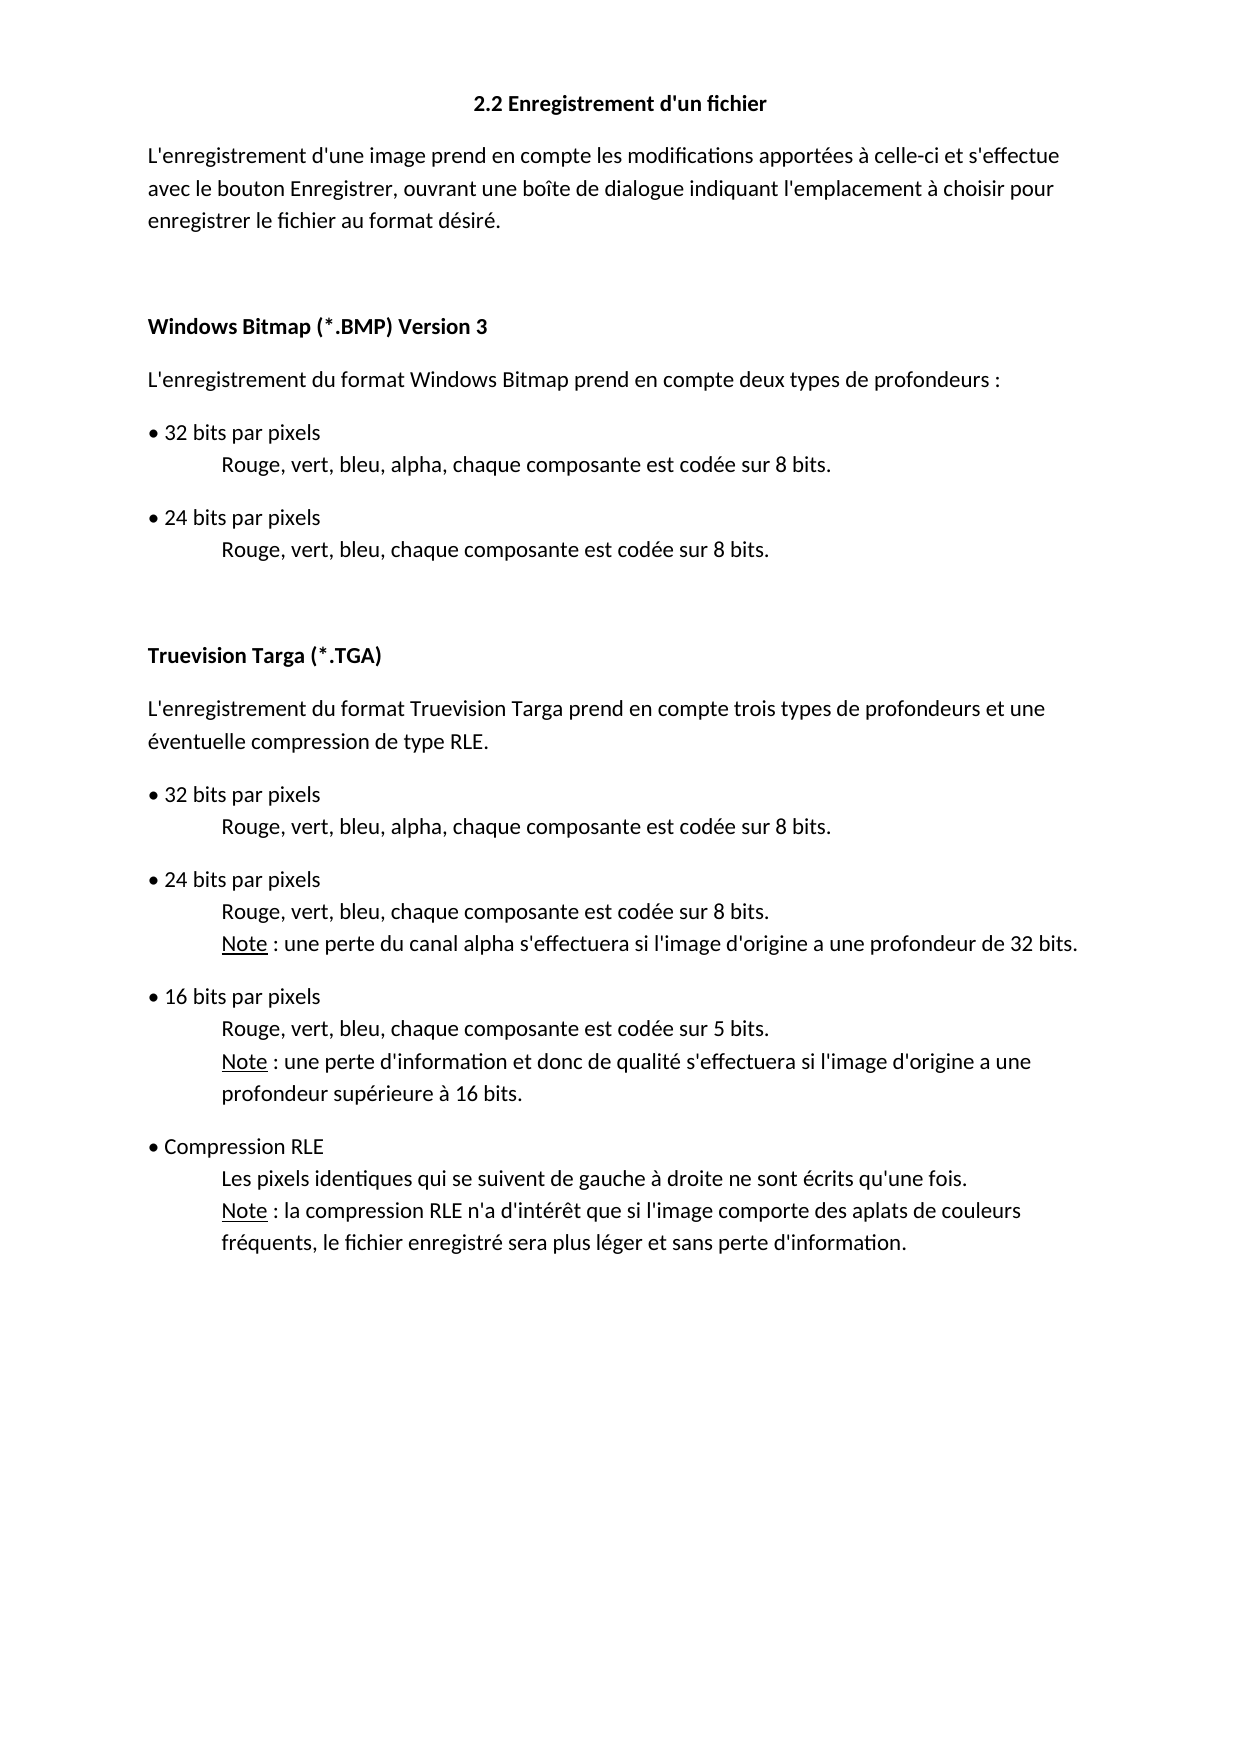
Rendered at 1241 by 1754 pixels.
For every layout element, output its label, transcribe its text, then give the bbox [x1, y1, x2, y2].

text Truevision Targa (*.TGA) [148, 642, 1092, 669]
text 2.2 Enregistrement d'un fichier [148, 89, 1092, 117]
text L'enregistrement du format Windows Bitmap prend en compte deux types de profondeurs : [148, 365, 1092, 393]
text Windows Bitmap (*.BMP) Version 3 [148, 312, 1092, 340]
text • 32 bits par pixels Rouge, vert, bleu, alpha, chaque composante est codée sur 8 bits. [148, 418, 1092, 478]
text • 24 bits par pixels Rouge, vert, bleu, chaque composante est codée sur 8 bits. [148, 503, 1092, 563]
text L'enregistrement d'une image prend en compte les modifications apportées à celle-ci et s'effectue avec le bouton Enregistrer, ouvrant une boîte de dialogue indiquant l'emplacement à choisir pour enregistrer le fichier au format désiré. [148, 142, 1092, 234]
text • 24 bits par pixels Rouge, vert, bleu, chaque composante est codée sur 8 bits. Note : une perte du canal alpha s'effectuera si l'image d'origine a une profondeur de 32 bits. [148, 865, 1092, 957]
text • 16 bits par pixels Rouge, vert, bleu, chaque composante est codée sur 5 bits. Note : une perte d'information et donc de qualité s'effectuera si l'image d'origine a une profondeur supérieure à 16 bits. [148, 982, 1092, 1107]
text • Compression RLE Les pixels identiques qui se suivent de gauche à droite ne sont écrits qu'une fois. Note : la compression RLE n'a d'intérêt que si l'image comporte des aplats de couleurs fréquents, le fichier enregistré sera plus léger et sans perte d'information. [148, 1132, 1092, 1257]
text • 32 bits par pixels Rouge, vert, bleu, alpha, chaque composante est codée sur 8 bits. [148, 780, 1092, 840]
text L'enregistrement du format Truevision Targa prend en compte trois types de profondeurs et une éventuelle compression de type RLE. [148, 694, 1092, 755]
